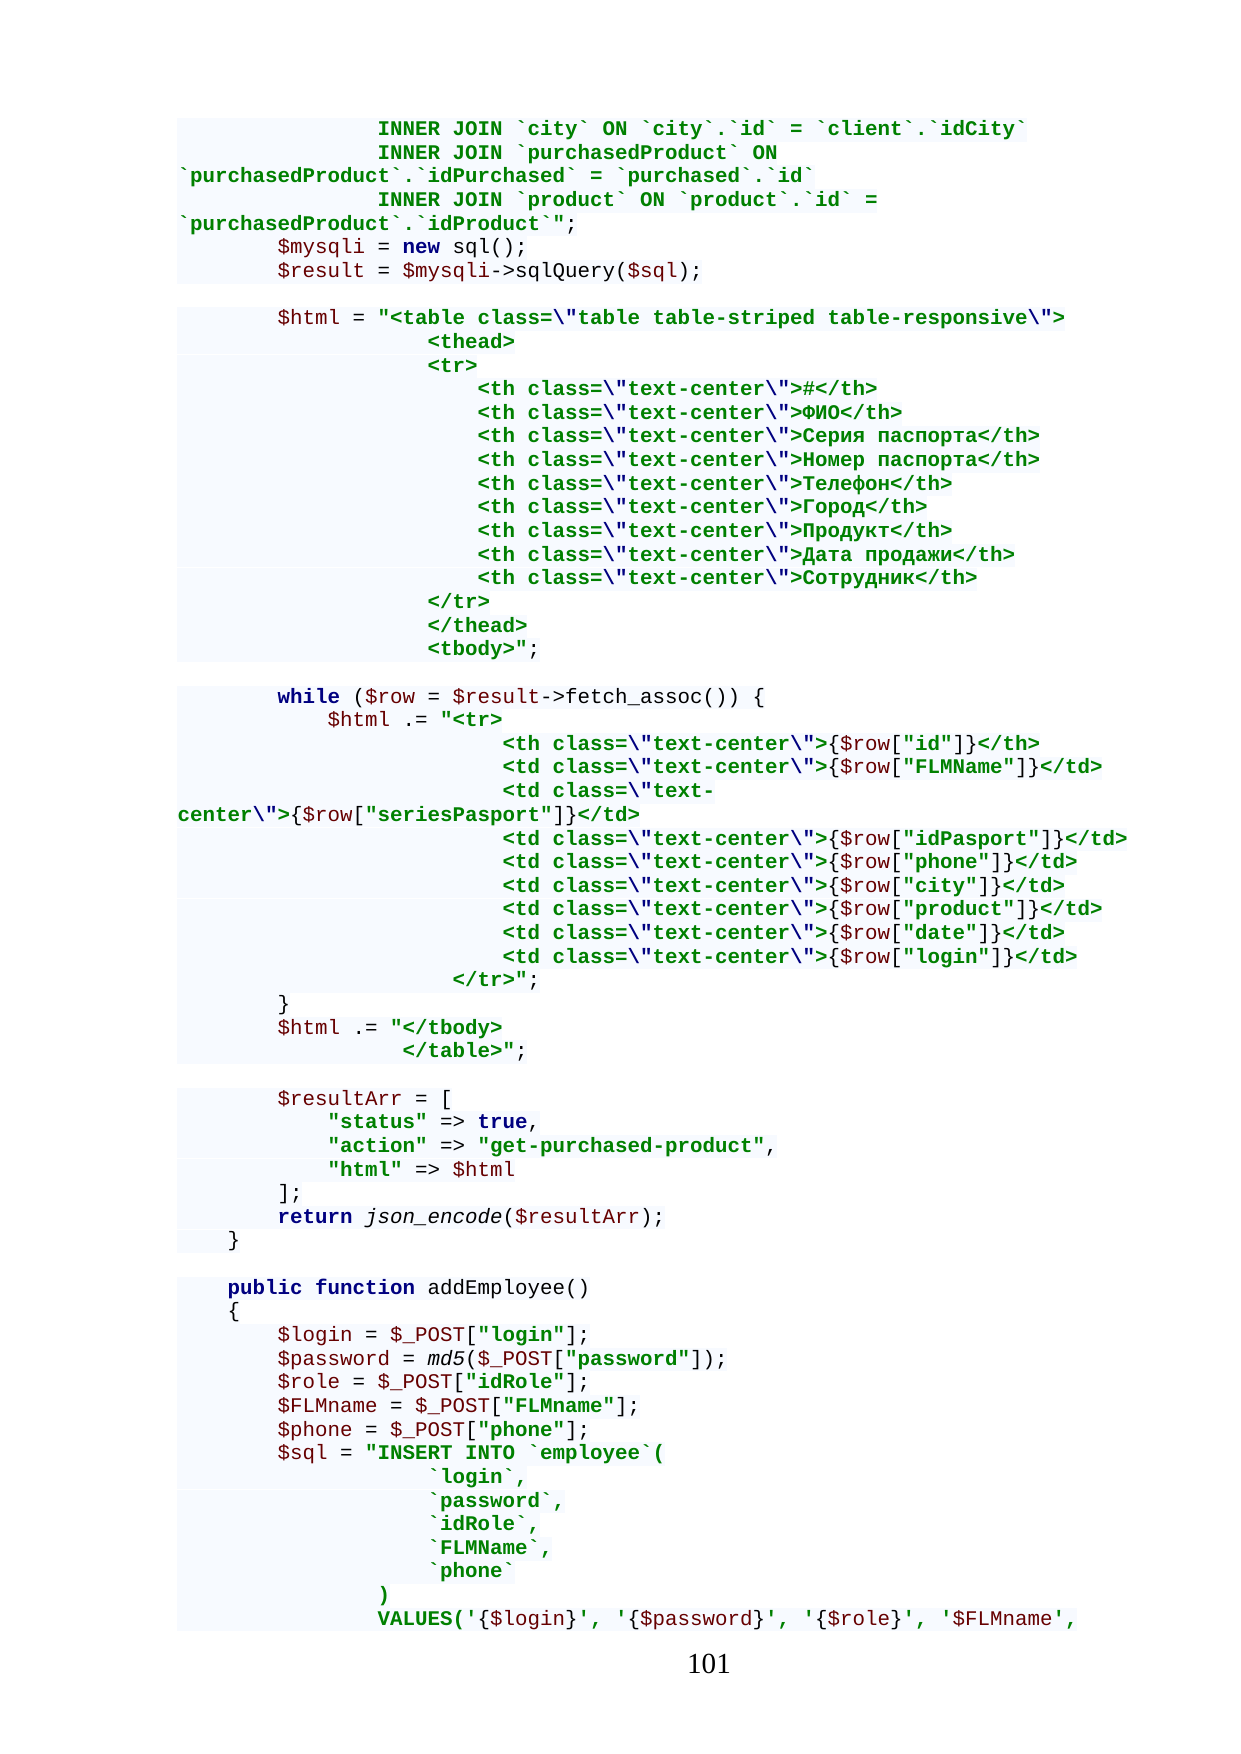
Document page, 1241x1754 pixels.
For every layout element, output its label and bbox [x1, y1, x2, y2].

text [177, 118, 1152, 1631]
